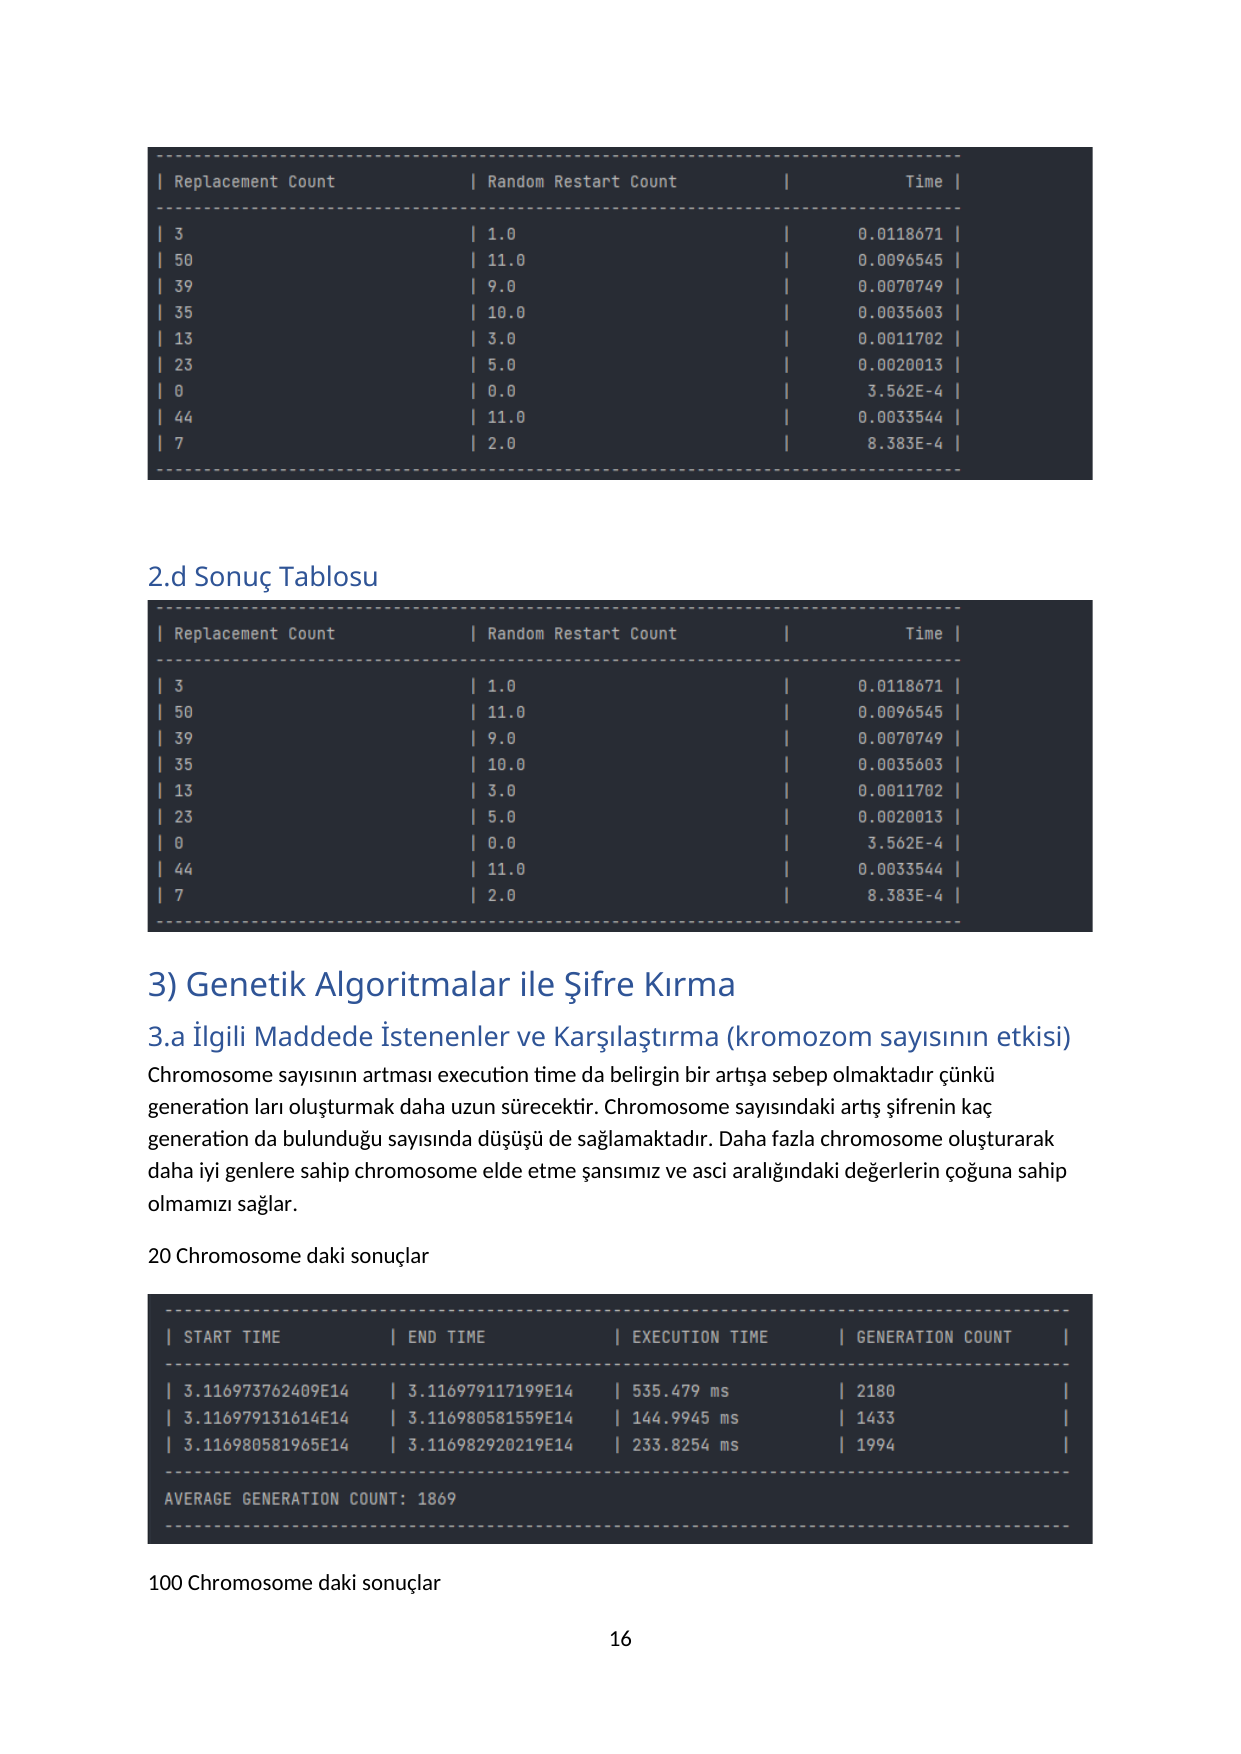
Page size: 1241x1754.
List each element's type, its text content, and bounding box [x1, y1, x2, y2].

subtitle 3) Genetik Algoritmalar ile Şifre Kırma [148, 961, 1093, 1007]
text 20 Chromosome daki sonuçlar [148, 1242, 1093, 1270]
subtitle 3.a İlgili Maddede İstenenler ve Karşılaştırma (kromozom sayısının etkisi) [148, 1017, 1093, 1054]
text 100 Chromosome daki sonuçlar [148, 1568, 1093, 1596]
text Chromosome sayısının artması execution time da belirgin bir artışa sebep olmaktadır çünkü generation ları oluşturmak daha uzun sürecektir. Chromosome sayısındaki artış şifrenin kaç generation da bulunduğu sayısında düşüşü de sağlamaktadır. Daha fazla chromosome oluşturarak daha iyi genlere sahip chromosome elde etme şansımız ve asci aralığındaki değerlerin çoğuna sahip olmamızı sağlar. [148, 1060, 1093, 1217]
subtitle 2.d Sonuç Tablosu [148, 558, 1093, 594]
picture [147, 1294, 1093, 1544]
picture [147, 147, 1093, 480]
picture [147, 600, 1093, 932]
